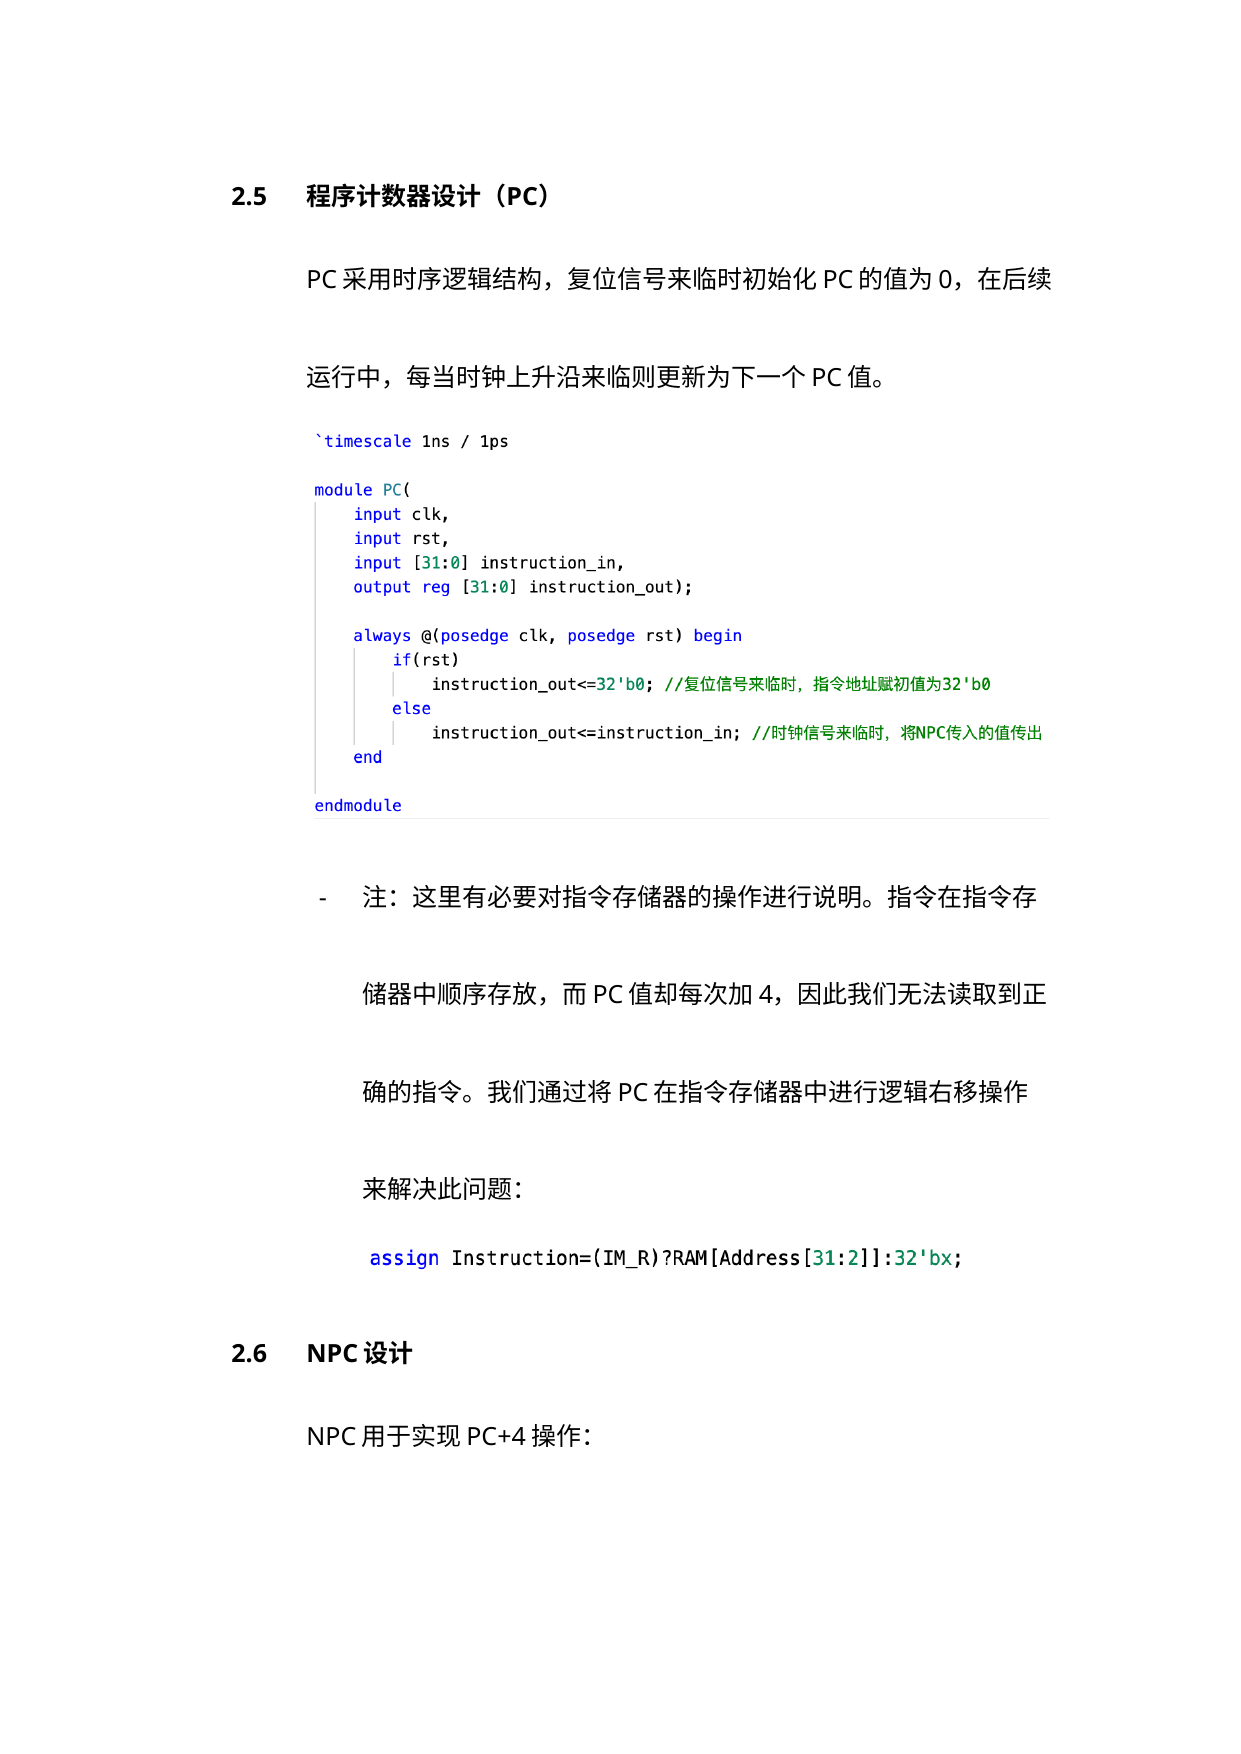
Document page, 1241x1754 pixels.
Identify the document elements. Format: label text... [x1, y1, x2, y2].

list 注：这里有必要对指令存储器的操作进行说明。指令在指令存储器中顺序存放，而PC值却每次加4，因此我们无法读取到正确的指令。我们通过将PC在指令存储器中进行逻辑右移操作来解决此问题： [319, 863, 1053, 1221]
list PC采用时序逻辑结构，复位信号来临时初始化PC的值为0，在后续运行中，每当时钟上升沿来临则更新为下一个PC值。 [306, 245, 1053, 408]
picture [306, 425, 1050, 819]
list NPC设计 [231, 1319, 1053, 1384]
picture [362, 1238, 983, 1278]
list NPC用于实现PC+4操作： [306, 1402, 1053, 1467]
list 程序计数器设计（PC） [231, 162, 1053, 227]
